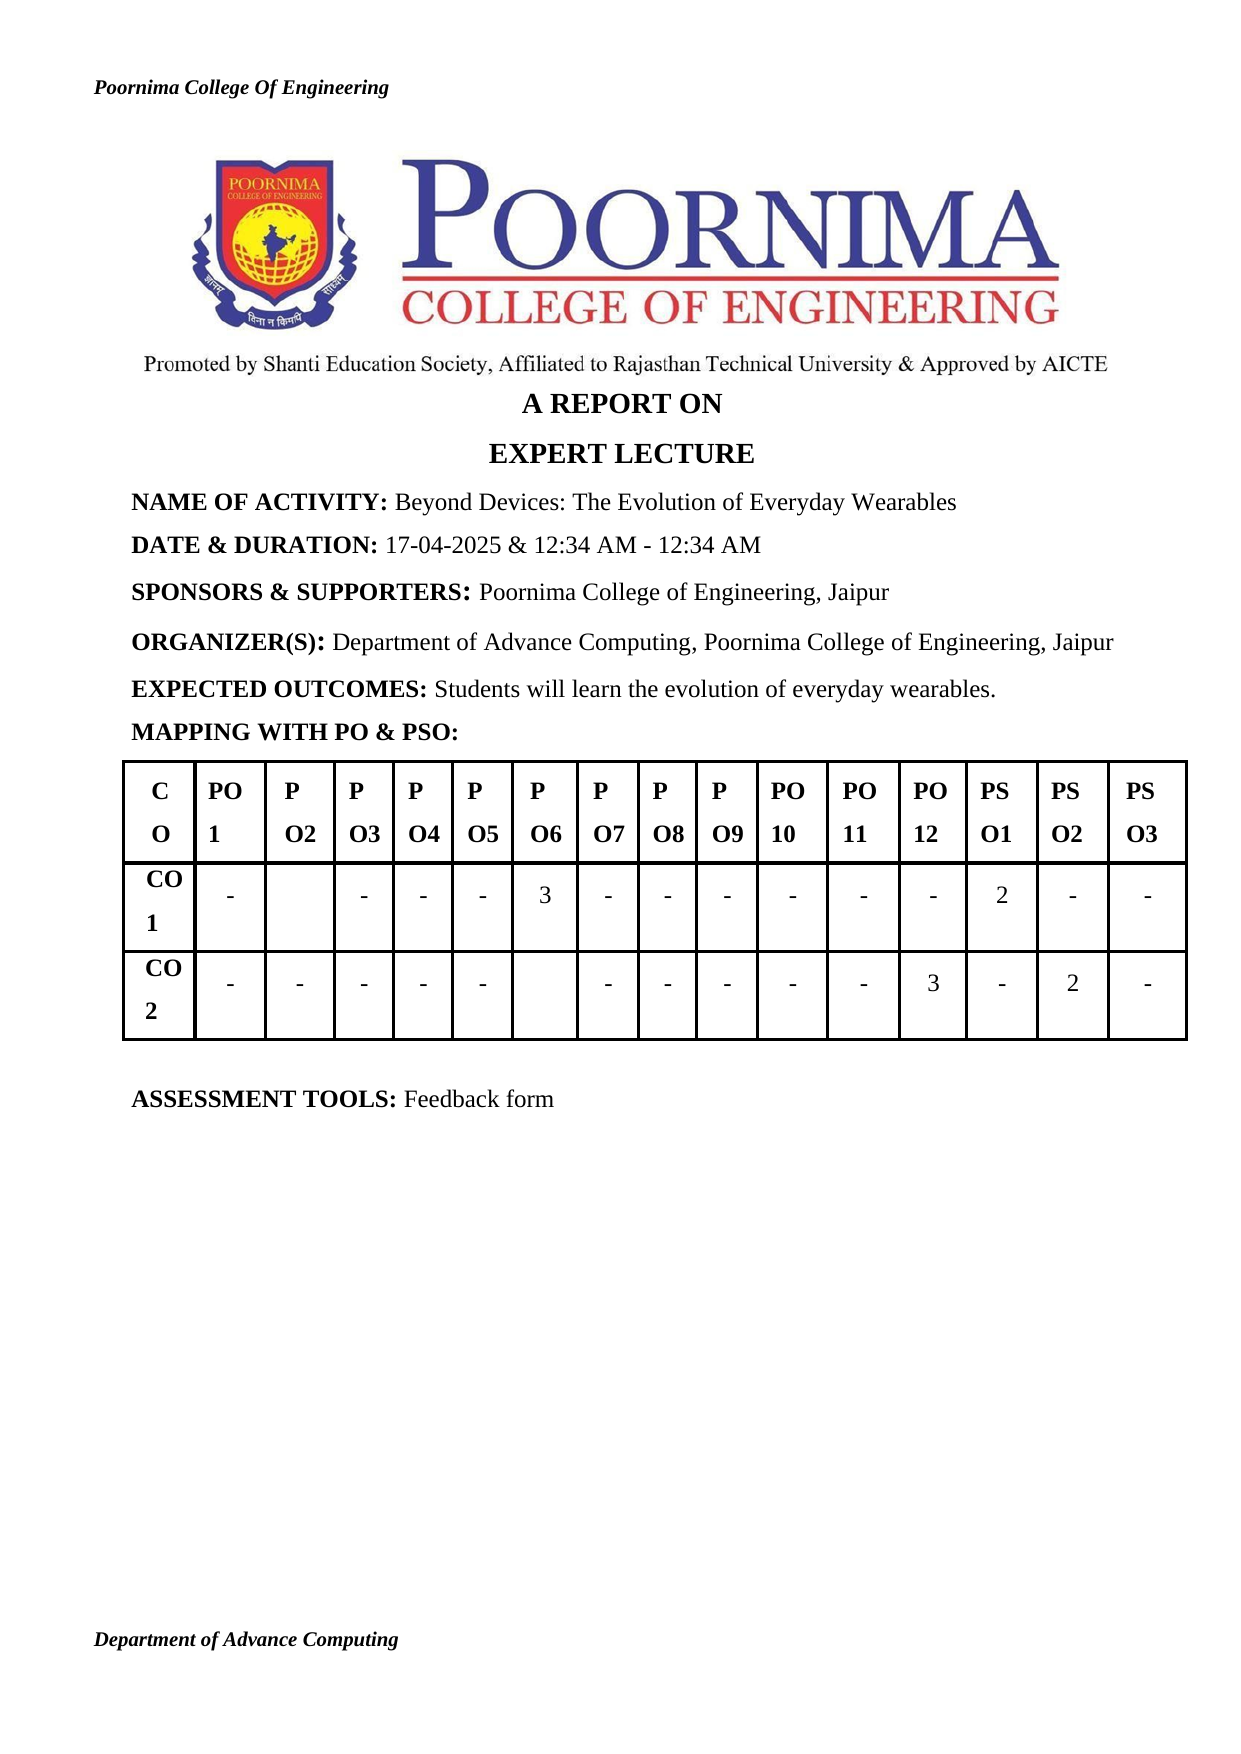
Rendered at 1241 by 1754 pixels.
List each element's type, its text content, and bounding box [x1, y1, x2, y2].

table_header PO4 [395, 763, 451, 861]
table_header PSO3 [1110, 763, 1185, 861]
text DATE & DURATION: 17-04-2025 & 12:34 AM - 12:34 AM [131, 530, 1153, 559]
table_cell - [968, 953, 1036, 1038]
table_header CO [125, 763, 193, 861]
table_header PO2 [267, 763, 333, 861]
table_cell CO1 [125, 865, 193, 949]
table_cell - [1039, 865, 1107, 949]
table_cell 2 [1039, 953, 1107, 1038]
table_cell - [901, 865, 965, 949]
table_header PO1 [197, 763, 264, 861]
text ORGANIZER(S): Department of Advance Computing, Poornima College of Engineering, Jaipur [131, 623, 1153, 657]
table_header PO12 [901, 763, 965, 861]
table_header PO10 [759, 763, 826, 861]
text EXPECTED OUTCOMES: Students will learn the evolution of everyday wearables. [131, 674, 1153, 702]
text A REPORT ON [94, 386, 1150, 420]
table_cell - [454, 953, 511, 1038]
table_cell - [829, 865, 898, 949]
table_header PO11 [829, 763, 898, 861]
picture [132, 150, 1115, 382]
table_cell - [1110, 953, 1185, 1038]
table_cell - [640, 865, 695, 949]
table_cell [267, 865, 333, 949]
table_header PO8 [640, 763, 695, 861]
table_cell - [759, 953, 826, 1038]
table_header PSO1 [968, 763, 1036, 861]
table_cell - [197, 865, 264, 949]
table_cell - [395, 953, 451, 1038]
text NAME OF ACTIVITY: Beyond Devices: The Evolution of Everyday Wearables [131, 487, 1150, 516]
table_cell - [395, 865, 451, 949]
table_header PO7 [579, 763, 637, 861]
table_header PO6 [514, 763, 576, 861]
table_cell - [197, 953, 264, 1038]
table_cell CO2 [125, 953, 193, 1038]
table_cell - [829, 953, 898, 1038]
table_cell - [336, 865, 392, 949]
table_cell - [759, 865, 826, 949]
table_cell - [579, 865, 637, 949]
table_header PO9 [698, 763, 756, 861]
table_header PO5 [454, 763, 511, 861]
text MAPPING WITH PO & PSO: [131, 717, 1153, 746]
table_cell 2 [968, 865, 1036, 949]
table_cell - [267, 953, 333, 1038]
text ASSESSMENT TOOLS: Feedback form [131, 1084, 1153, 1113]
table_cell - [698, 953, 756, 1038]
table_cell - [454, 865, 511, 949]
table_cell [514, 953, 576, 1038]
table_cell - [579, 953, 637, 1038]
table_cell - [1110, 865, 1185, 949]
table_cell - [640, 953, 695, 1038]
table_cell 3 [901, 953, 965, 1038]
text EXPERT LECTURE [94, 436, 1150, 470]
table_cell - [698, 865, 756, 949]
table_header PSO2 [1039, 763, 1107, 861]
table_cell - [336, 953, 392, 1038]
table_header PO3 [336, 763, 392, 861]
text SPONSORS & SUPPORTERS: Poornima College of Engineering, Jaipur [131, 573, 1153, 607]
table_cell 3 [514, 865, 576, 949]
